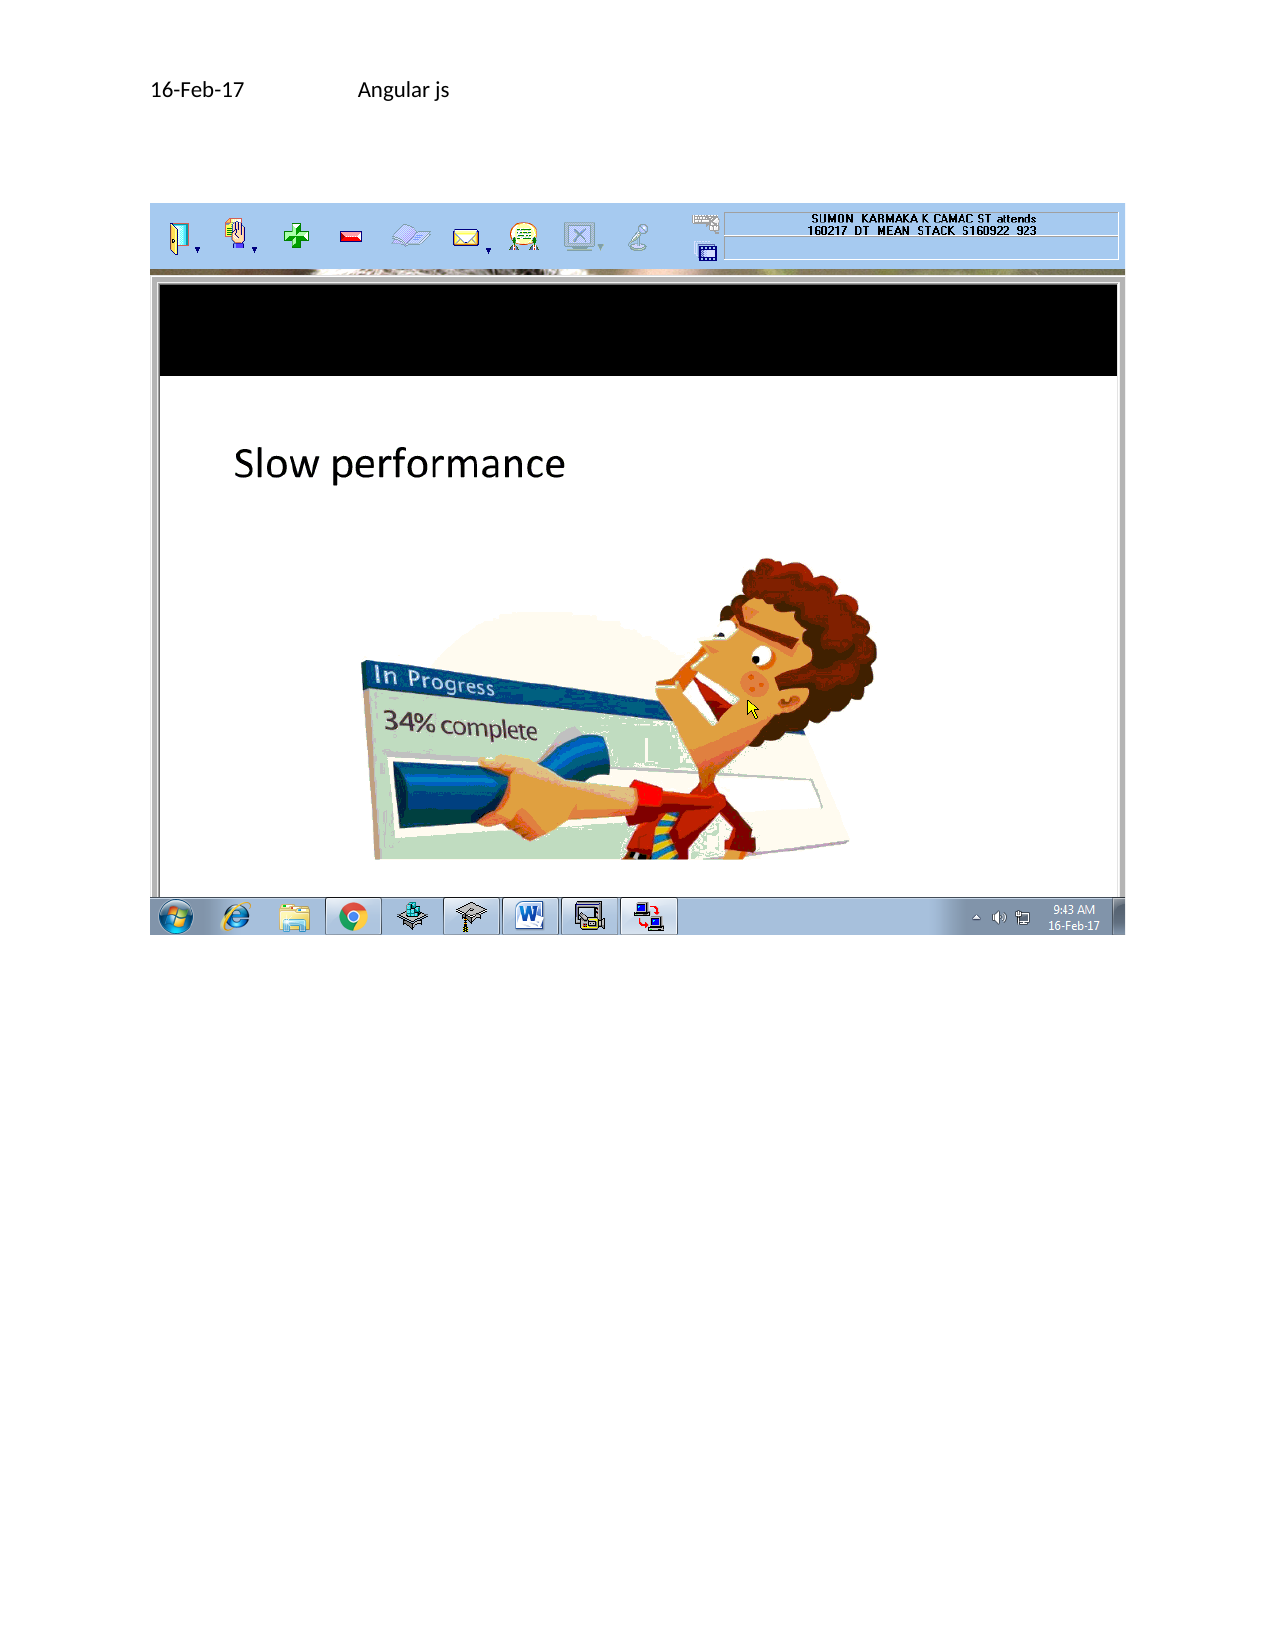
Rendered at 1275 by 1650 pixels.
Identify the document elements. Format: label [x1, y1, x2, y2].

picture [150, 203, 1125, 935]
